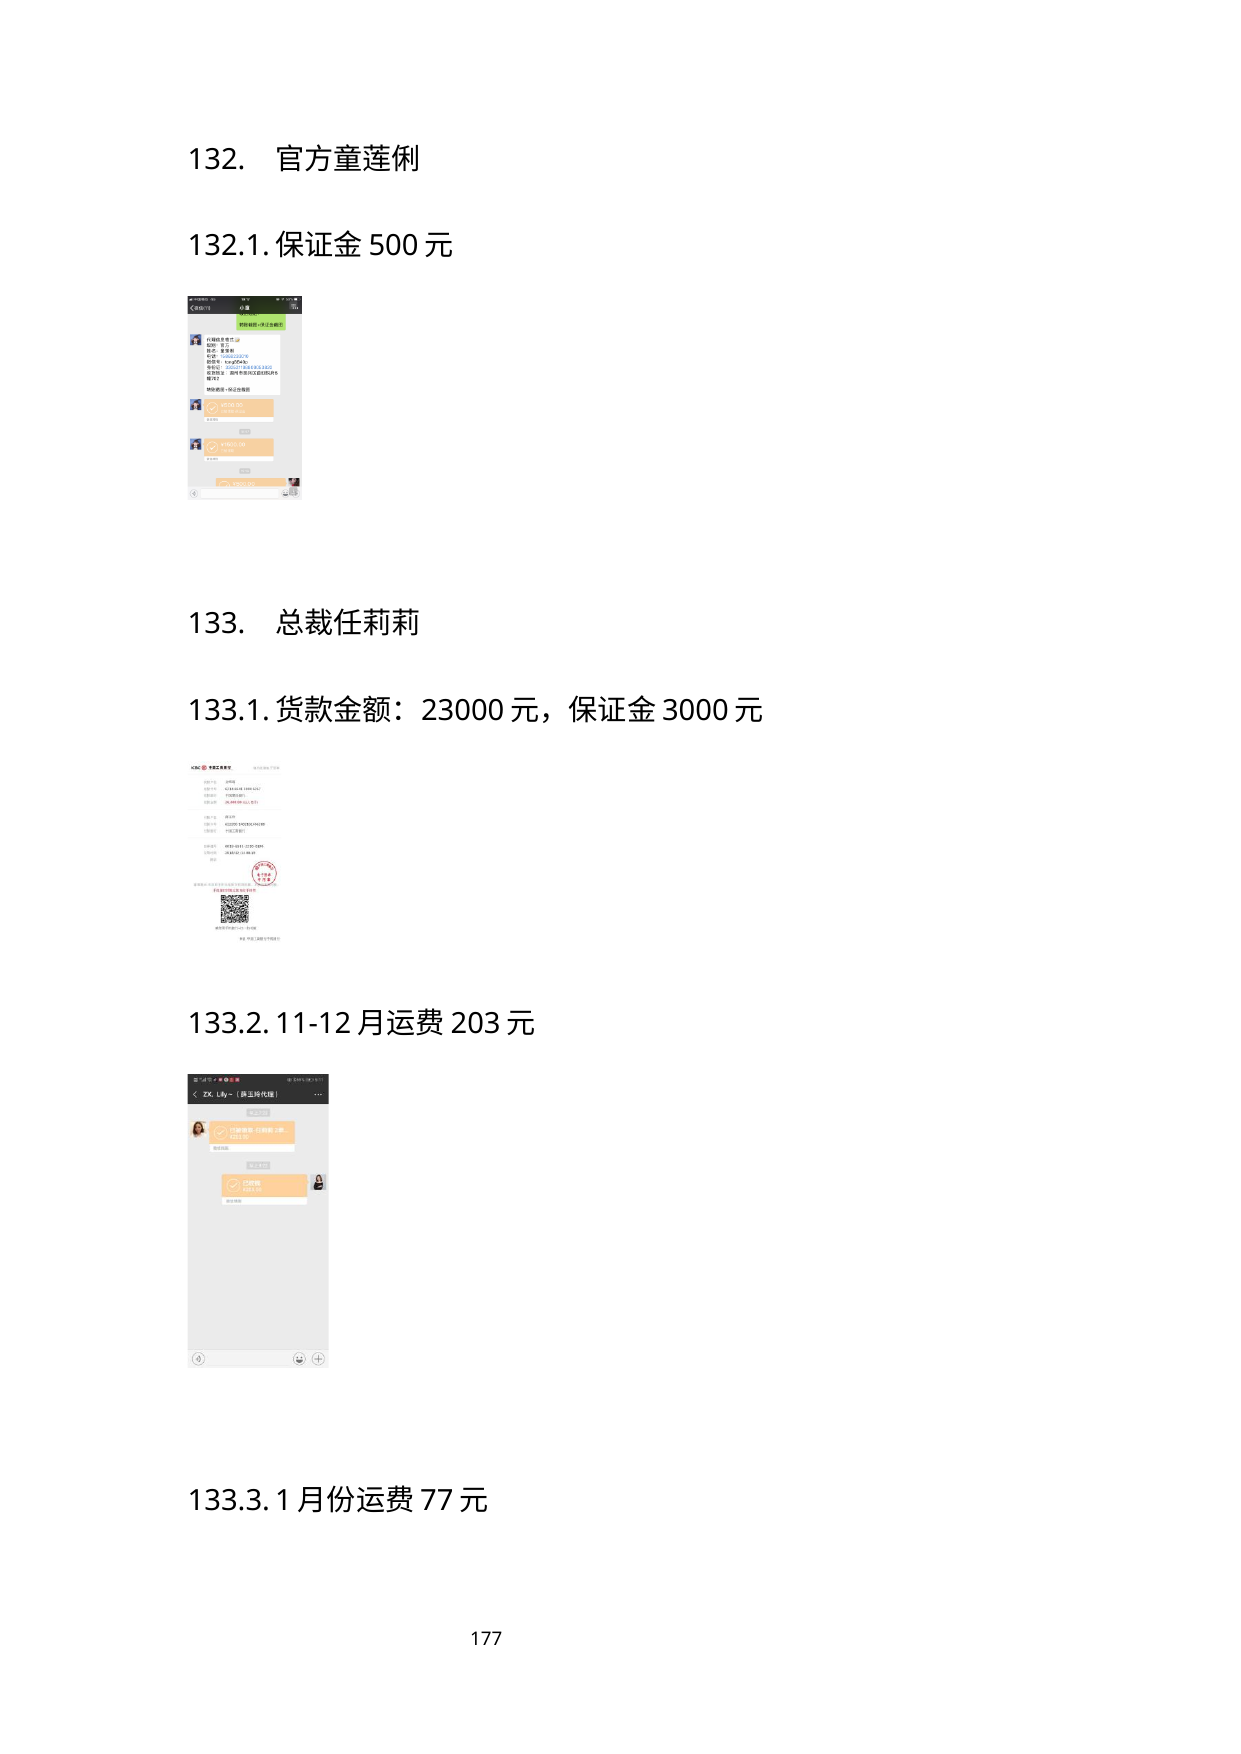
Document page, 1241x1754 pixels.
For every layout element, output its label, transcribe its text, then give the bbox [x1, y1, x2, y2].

subtitle 1月份运费77元 [187, 1465, 1053, 1530]
subtitle 保证金500元 [187, 210, 1053, 275]
picture [187, 1074, 329, 1368]
subtitle 总裁任莉莉 [187, 589, 1053, 654]
subtitle 官方童莲俐 [187, 124, 1053, 189]
picture [187, 296, 302, 500]
subtitle 11-12月运费203元 [187, 989, 1053, 1054]
picture [187, 761, 282, 962]
subtitle 货款金额：23000元，保证金3000元 [187, 675, 1053, 740]
